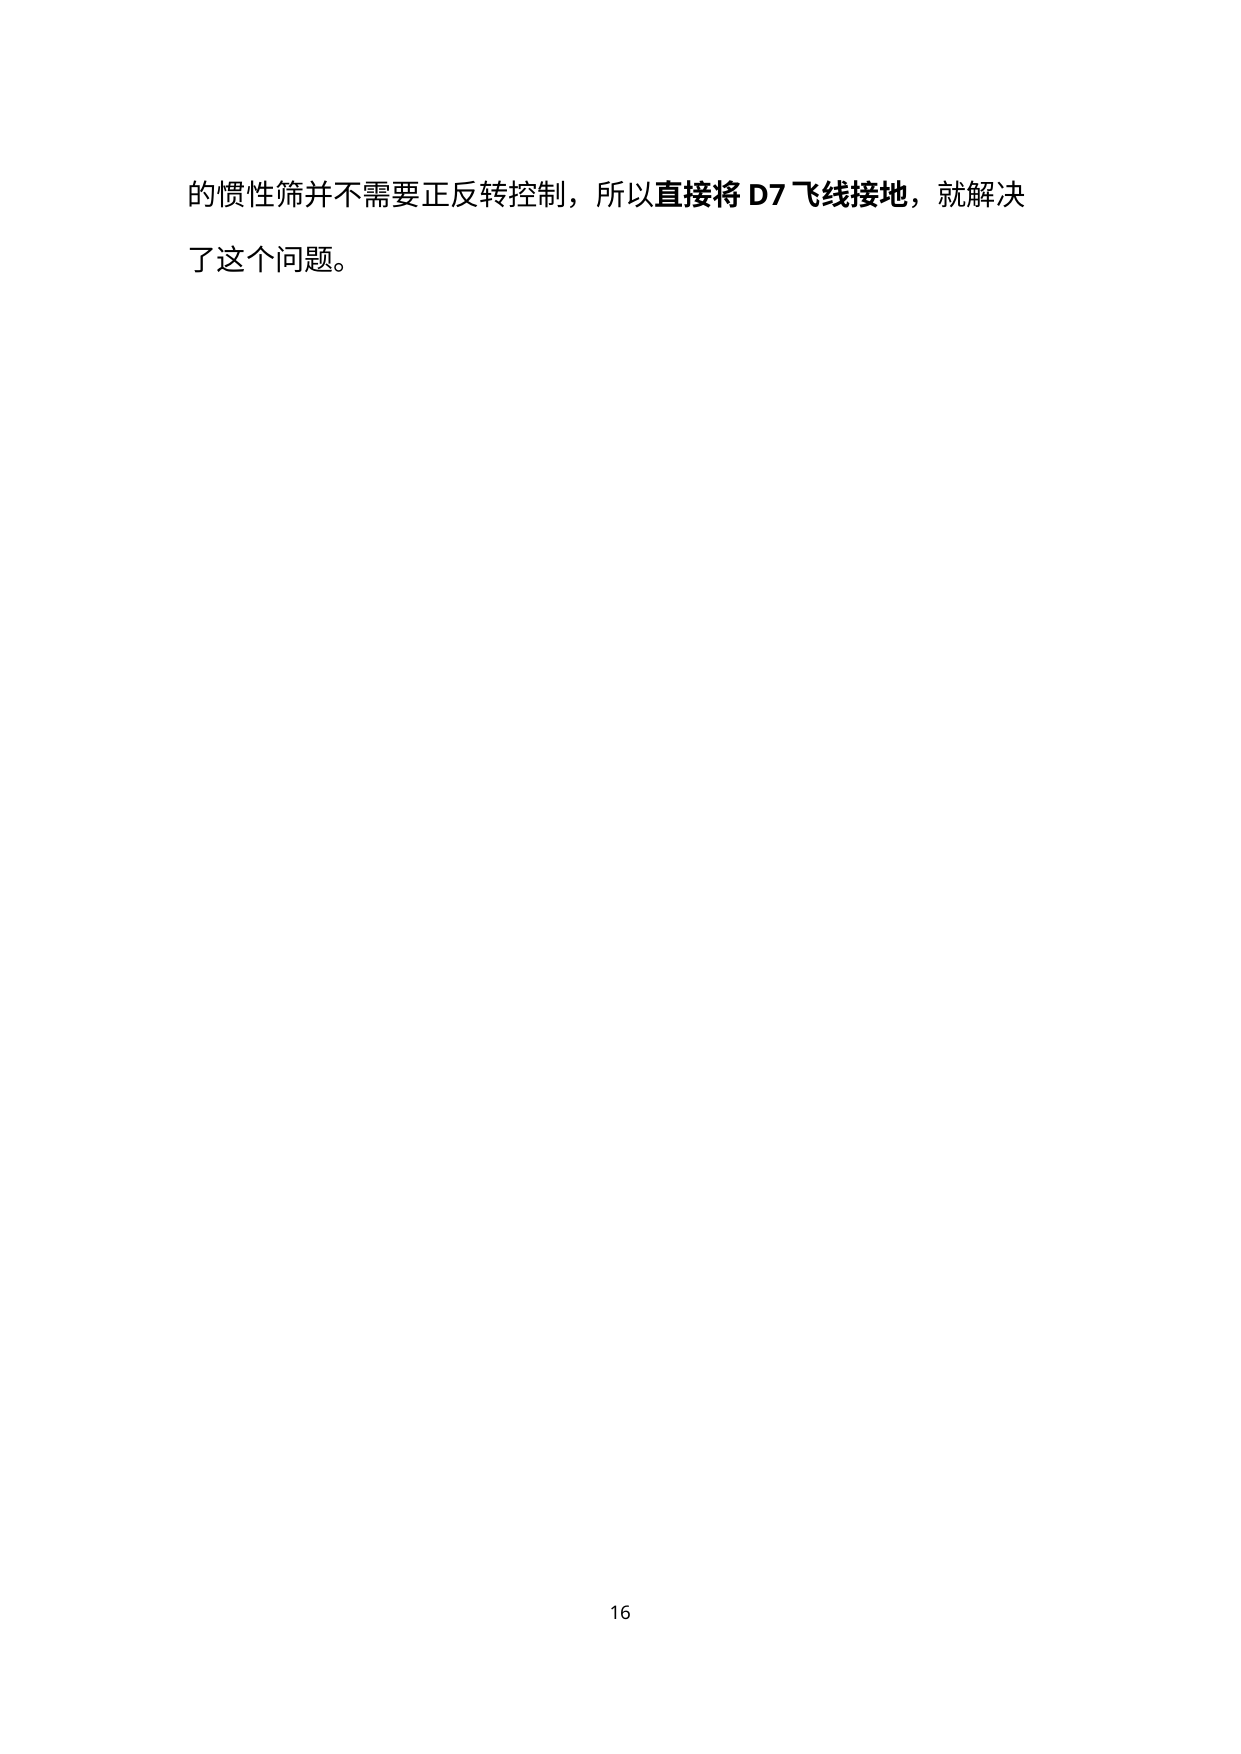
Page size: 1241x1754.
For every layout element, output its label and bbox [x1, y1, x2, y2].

text [187, 160, 1053, 290]
